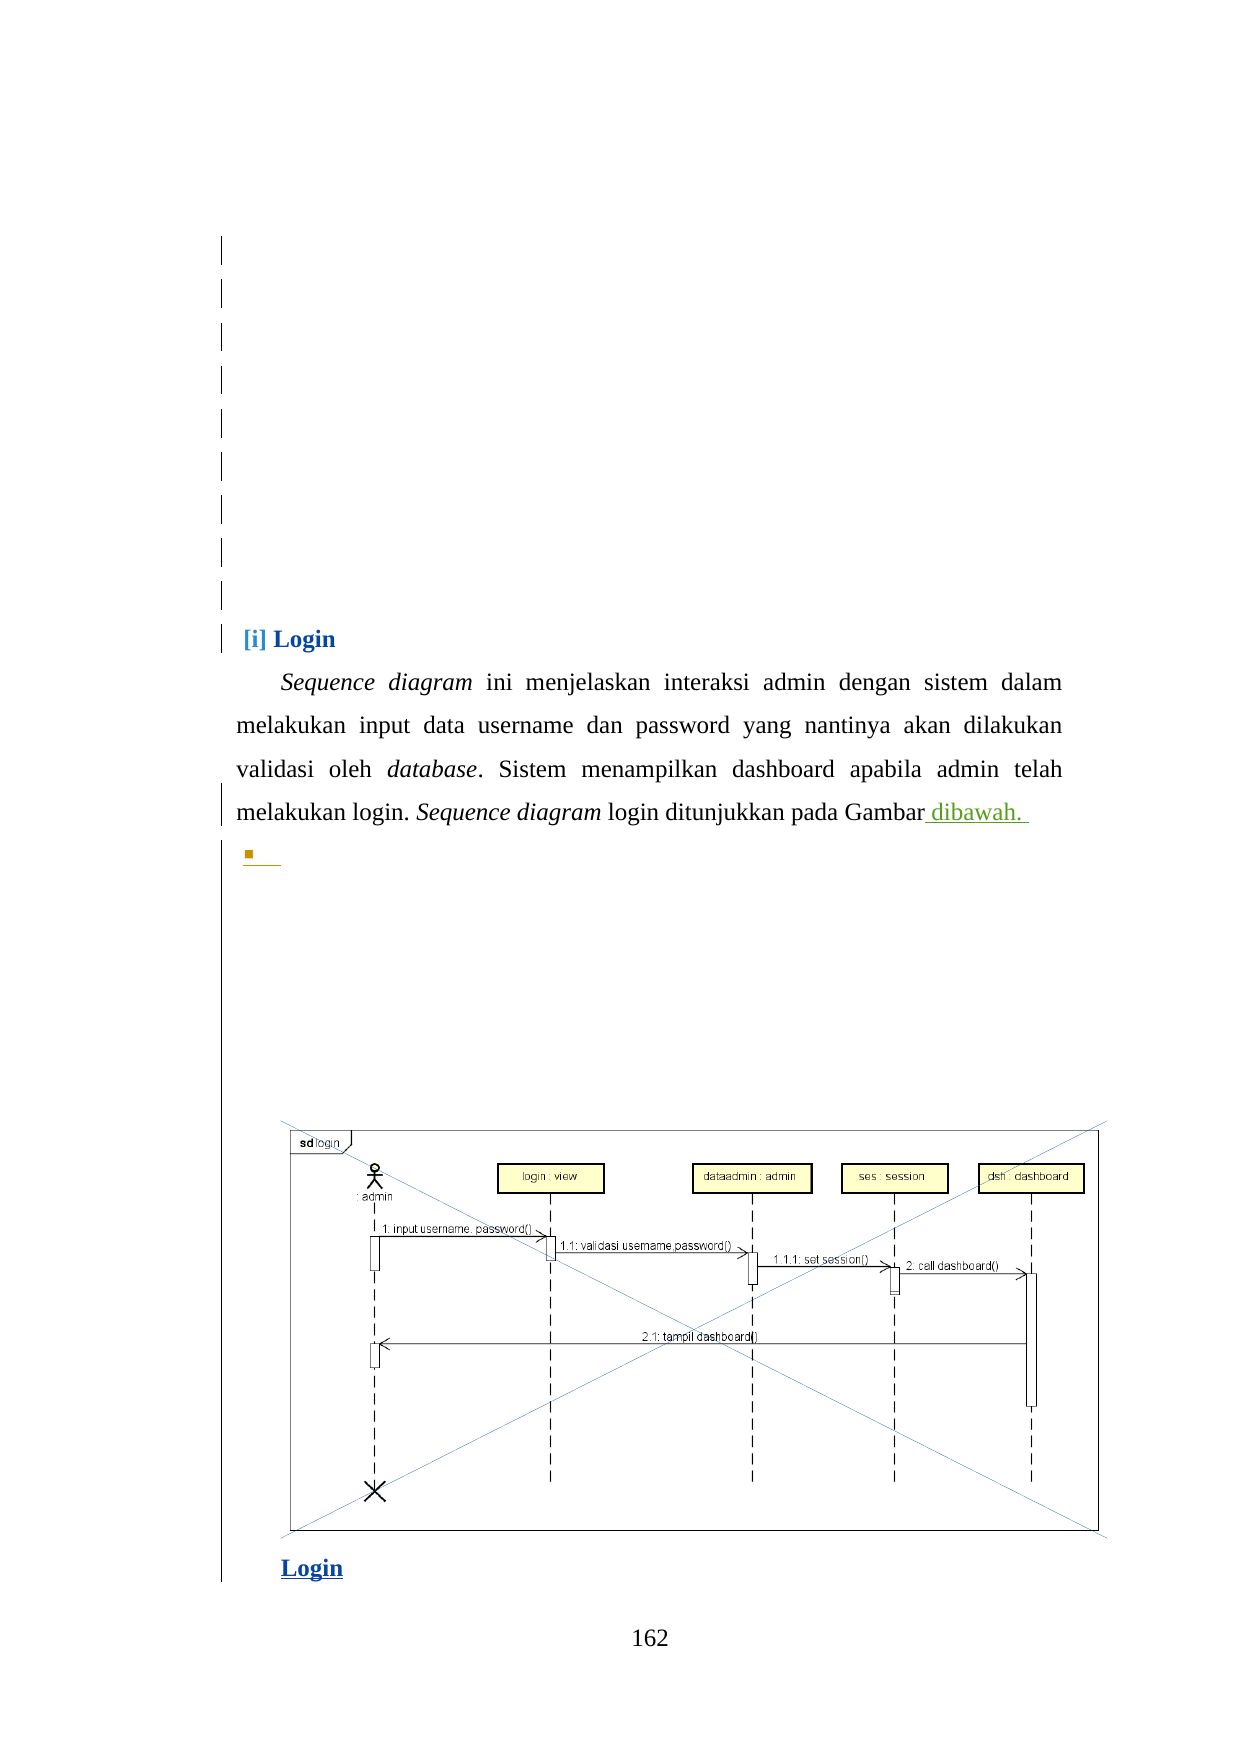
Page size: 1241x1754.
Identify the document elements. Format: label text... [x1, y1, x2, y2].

picture [282, 1331, 1106, 1539]
list Login [243, 624, 1063, 653]
picture [696, 1121, 1108, 1538]
picture [280, 1122, 692, 1538]
text Sequence diagram ini menjelaskan interaksi admin dengan sistem dalam melakukan input data username dan password yang nantinya akan dilakukan validasi oleh database. Sistem menampilkan dashboard apabila admin telah melakukan login. Sequence diagram login ditunjukkan pada Gambar [236, 667, 1063, 826]
picture [282, 1120, 1106, 1328]
